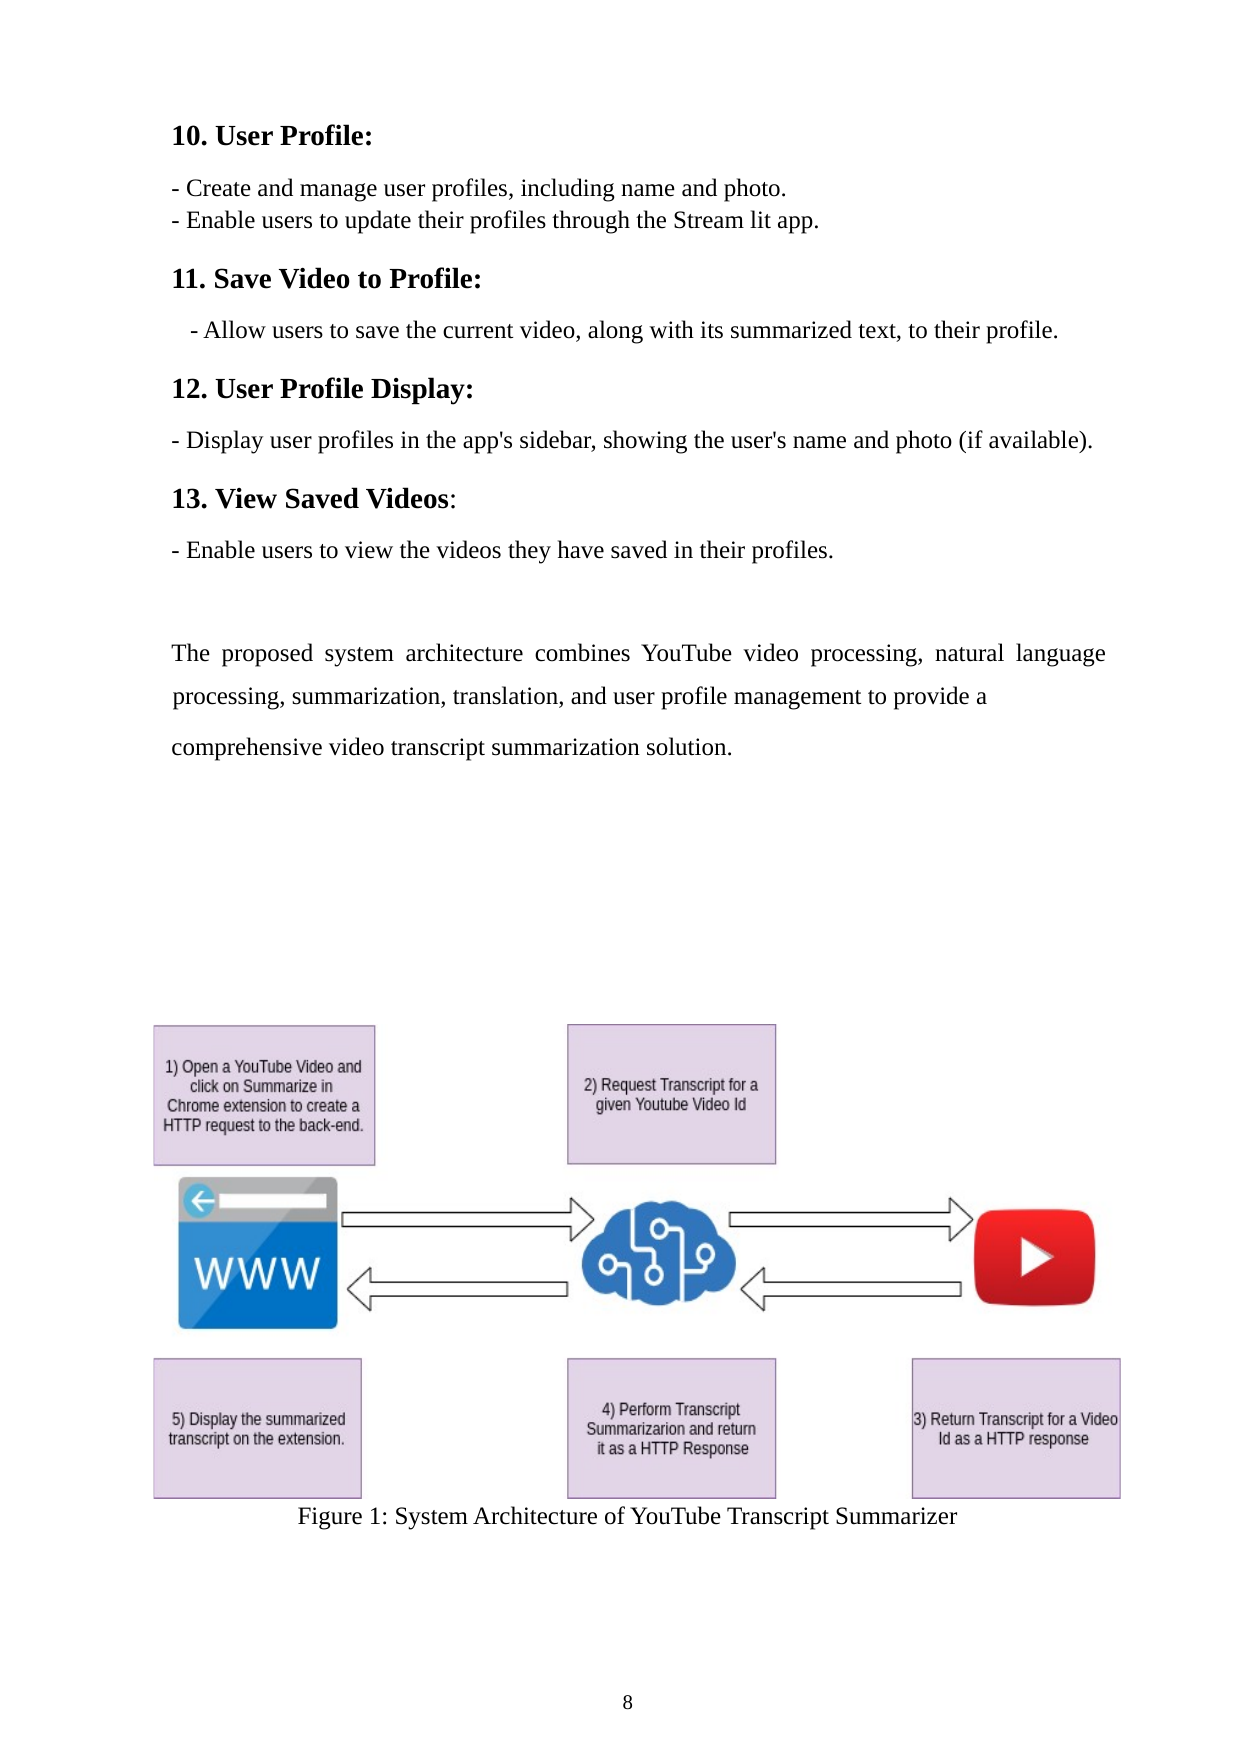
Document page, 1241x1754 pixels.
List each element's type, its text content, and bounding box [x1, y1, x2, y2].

text - Allow users to save the current video, along with its summarized text, to their profile. [171, 315, 1156, 344]
list Create and manage user profiles, including name and photo. [171, 173, 1156, 201]
list Enable users to update their profiles through the Stream lit app. [171, 205, 1156, 234]
text The proposed system architecture combines YouTube video processing, natural language processing, summarization, translation, and user profile management to provide a [171, 638, 1107, 710]
list User Profile Display: [171, 371, 1156, 404]
list View Saved Videos: [171, 481, 1156, 514]
text 11. Save Video to Profile: [171, 261, 1156, 294]
text comprehensive video transcript summarization solution. [171, 732, 1107, 761]
text Figure 1: System Architecture of YouTube Transcript Summarizer [194, 1501, 1061, 1530]
list Display user profiles in the app's sidebar, showing the user's name and photo (if available). [171, 425, 1156, 454]
list Enable users to view the videos they have saved in their profiles. [171, 536, 1156, 564]
text 10. User Profile: [171, 118, 1156, 152]
picture [153, 1024, 1121, 1499]
